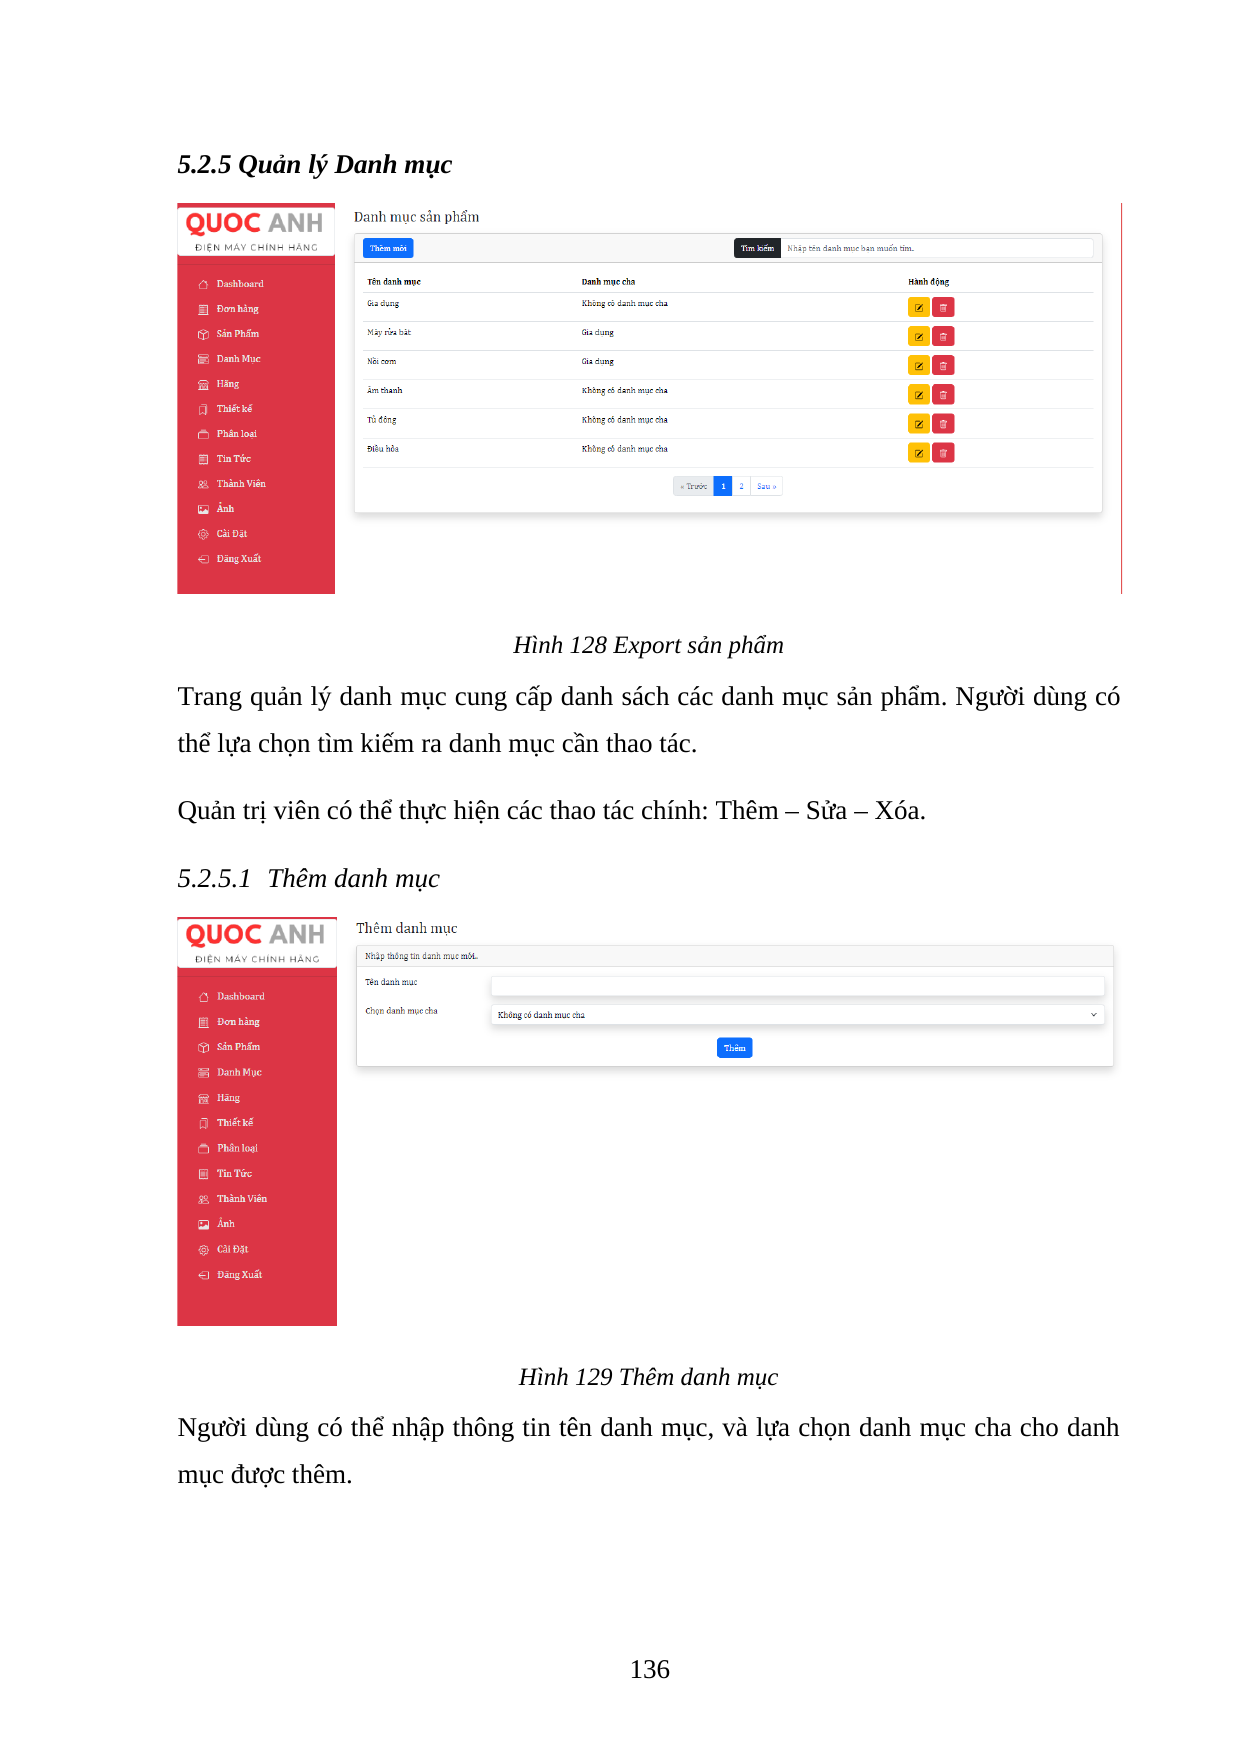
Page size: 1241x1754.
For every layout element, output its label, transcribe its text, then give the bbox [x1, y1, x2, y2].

text Trang quản lý danh mục cung cấp danh sách các danh mục sản phẩm. Người dùng có thể lựa chọn tìm kiếm ra danh mục cần thao tác. [177, 680, 1122, 758]
text Người dùng có thể nhập thông tin tên danh mục, và lựa chọn danh mục cha cho danh mục được thêm. [177, 1411, 1122, 1489]
subtitle Thêm danh mục [177, 862, 1122, 893]
text Hình 128 Export sản phẩm [177, 630, 1122, 659]
text Hình 129 Thêm danh mục [177, 1362, 1122, 1391]
picture [177, 917, 1123, 1326]
subtitle Quản lý Danh mục [177, 148, 1122, 179]
text Quản trị viên có thể thực hiện các thao tác chính: Thêm – Sửa – Xóa. [177, 794, 1122, 825]
picture [177, 203, 1123, 594]
